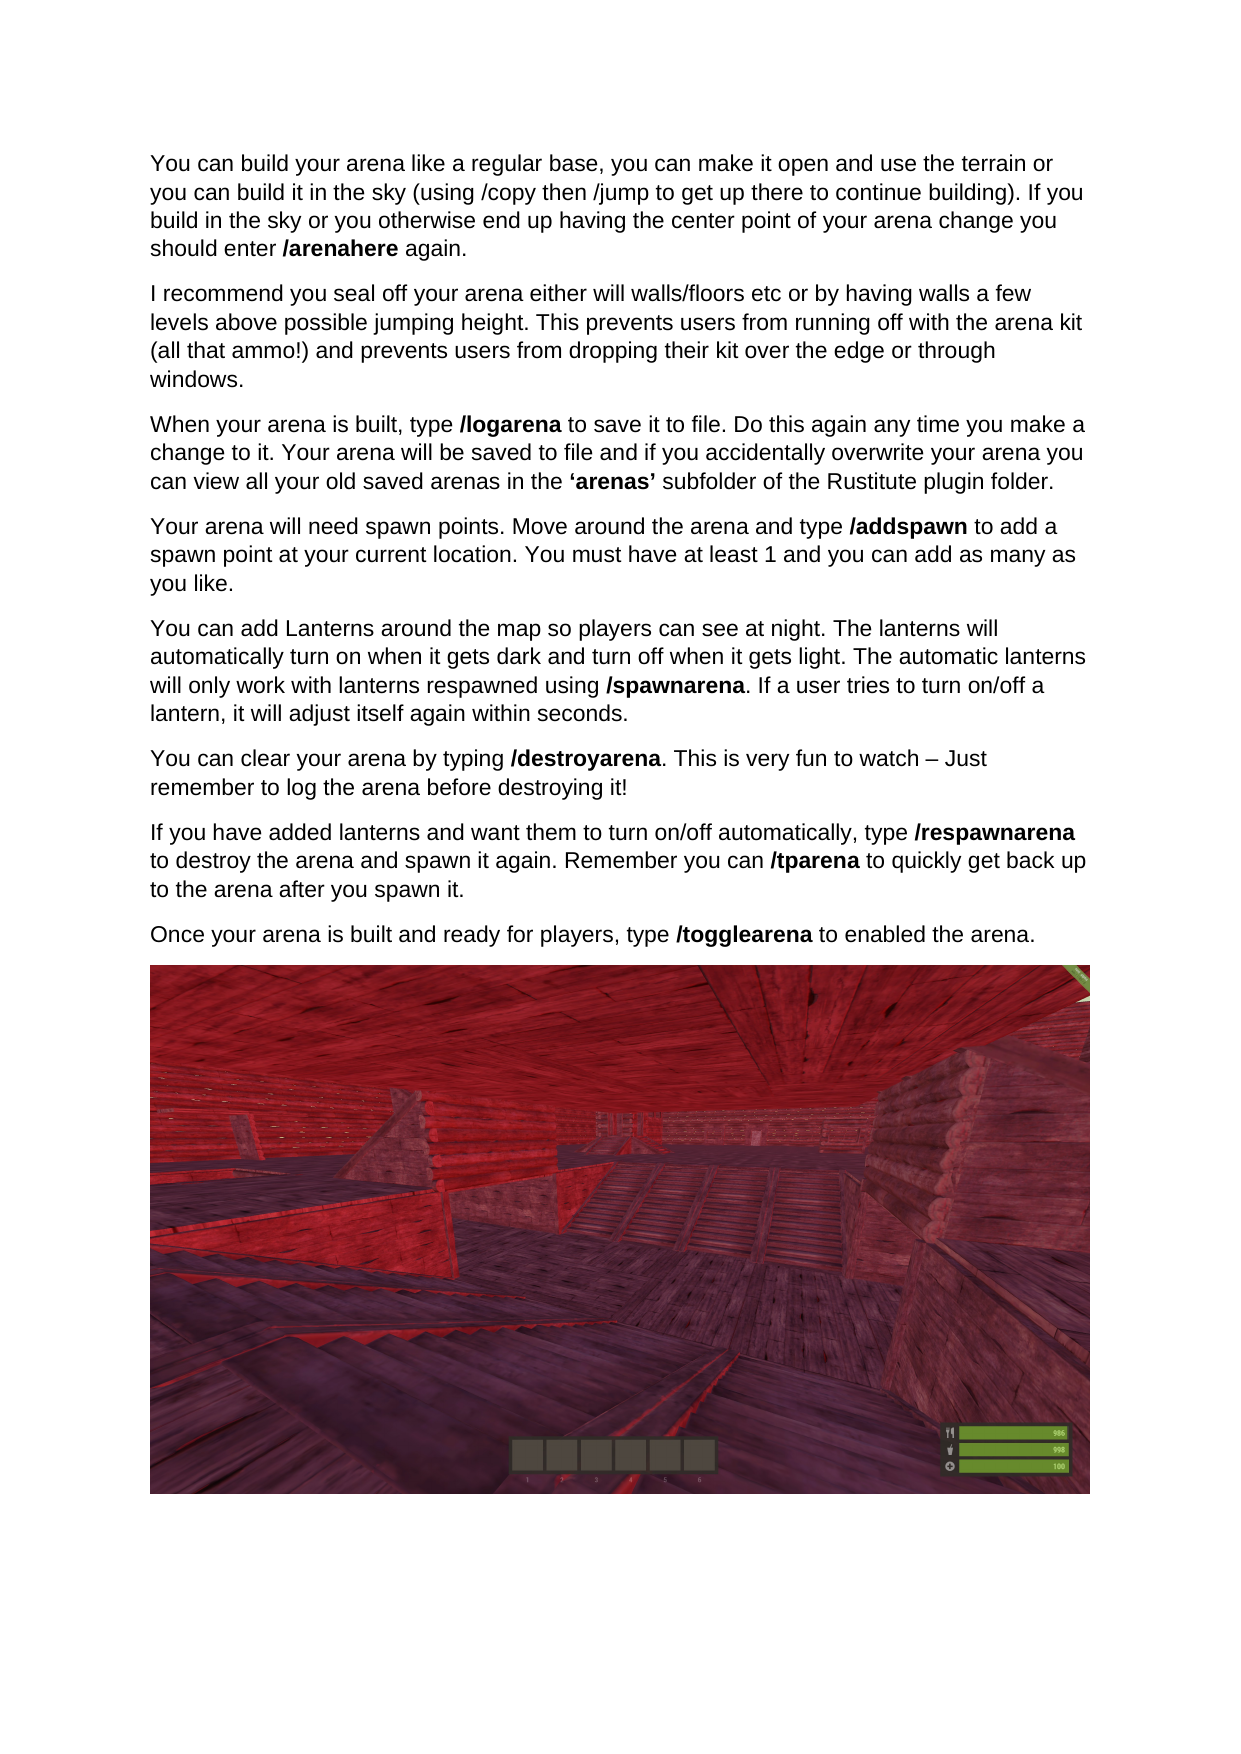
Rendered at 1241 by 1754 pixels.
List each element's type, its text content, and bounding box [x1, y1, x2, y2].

text When your arena is built, type /logarena to save it to file. Do this again any time you make a change to it. Your arena will be saved to file and if you accidentally overwrite your arena you can view all your old saved arenas in the ‘arenas’ subfolder of the Rustitute plugin folder. [150, 411, 1090, 494]
text If you have added lanterns and want them to turn on/off automatically, type /respawnarena to destroy the arena and spawn it again. Remember you can /tparena to quickly get back up to the arena after you spawn it. [150, 819, 1090, 902]
text You can clear your arena by typing /destroyarena. This is very fun to watch – Just remember to log the arena before destroying it! [150, 745, 1090, 800]
text You can add Lanterns around the map so players can see at night. The lanterns will automatically turn on when it gets dark and turn off when it gets light. The automatic lanterns will only work with lanterns respawned using /spawnarena. If a user tries to turn on/off a lantern, it will adjust itself again within seconds. [150, 615, 1090, 726]
picture [150, 965, 1090, 1494]
text Once your arena is built and ready for players, type /togglearena to enabled the arena. [150, 921, 1090, 947]
text You can build your arena like a regular base, you can make it open and use the terrain or you can build it in the sky (using /copy then /jump to get up there to continue building). If you build in the sky or you otherwise end up having the center point of your arena change you should enter /arenahere again. [150, 150, 1090, 262]
text I recommend you seal off your arena either will walls/floors etc or by having walls a few levels above possible jumping height. This prevents users from running off with the arena kit (all that ammo!) and prevents users from dropping their kit over the edge or through windows. [150, 280, 1090, 392]
text Your arena will need spawn points. Move around the arena and type /addspawn to add a spawn point at your current location. You must have at least 1 and you can add as many as you like. [150, 513, 1090, 596]
